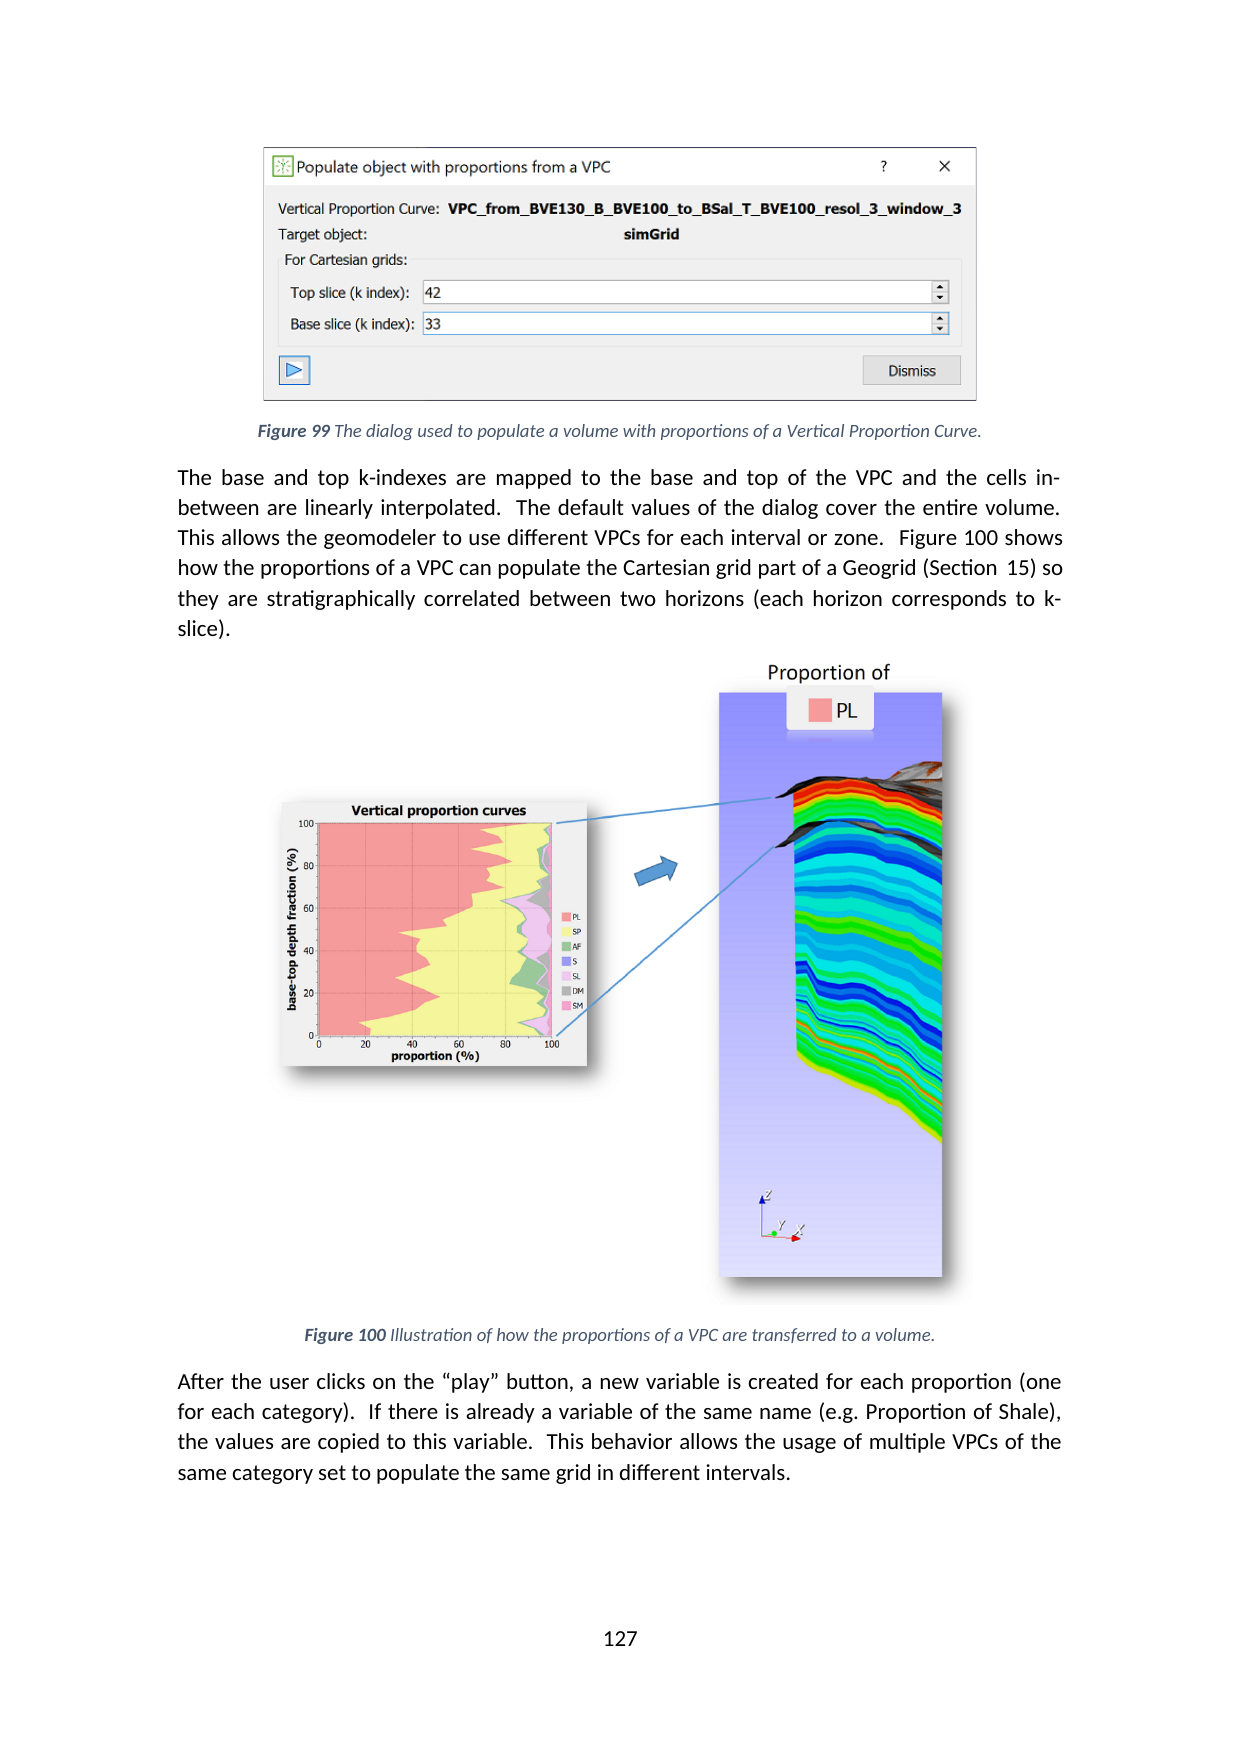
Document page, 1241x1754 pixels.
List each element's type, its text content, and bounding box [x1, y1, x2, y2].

text After the user clicks on the “play” button, a new variable is created for each proportion (one for each category). If there is already a variable of the same name (e.g. Proportion of Shale), the values are copied to this variable. This behavior allows the usage of multiple VPCs of the same category set to populate the same grid in different intervals. [177, 1367, 1063, 1486]
picture [263, 147, 977, 401]
text Figure 100 Illustration of how the proportions of a VPC are transferred to a volume. [177, 1323, 1063, 1346]
text Figure 99 The dialog used to populate a volume with proportions of a Vertical Proportion Curve. [177, 419, 1063, 442]
picture [267, 660, 974, 1305]
text The base and top k-indexes are mapped to the base and top of the VPC and the cells in-between are linearly interpolated. The default values of the dialog cover the entire volume. This allows the geomodeler to use different VPCs for each interval or zone. Figure 100 shows how the proportions of a VPC can populate the Cartesian grid part of a Geogrid (Section 15) so they are stratigraphically correlated between two horizons (each horizon corresponds to k-slice). [177, 463, 1063, 642]
